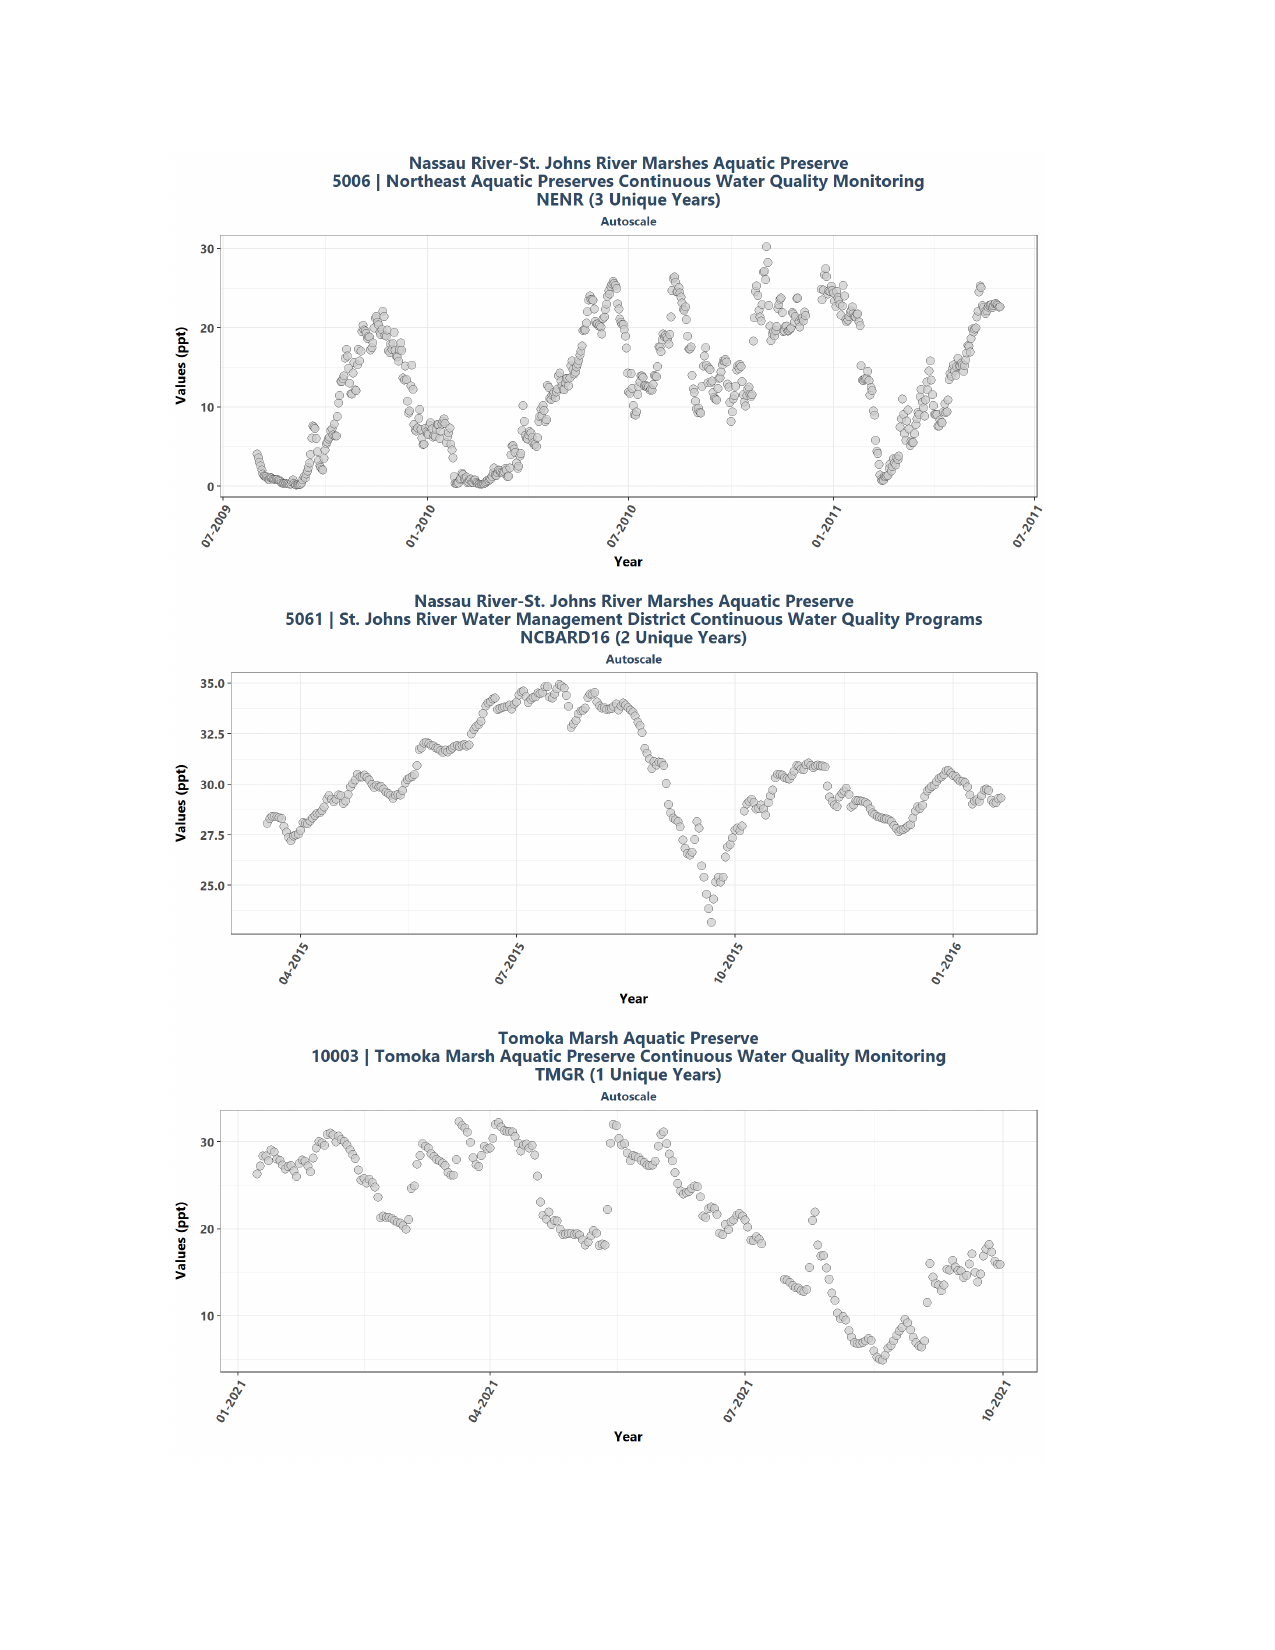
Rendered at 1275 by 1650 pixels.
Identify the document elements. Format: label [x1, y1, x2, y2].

picture [168, 150, 1044, 1463]
